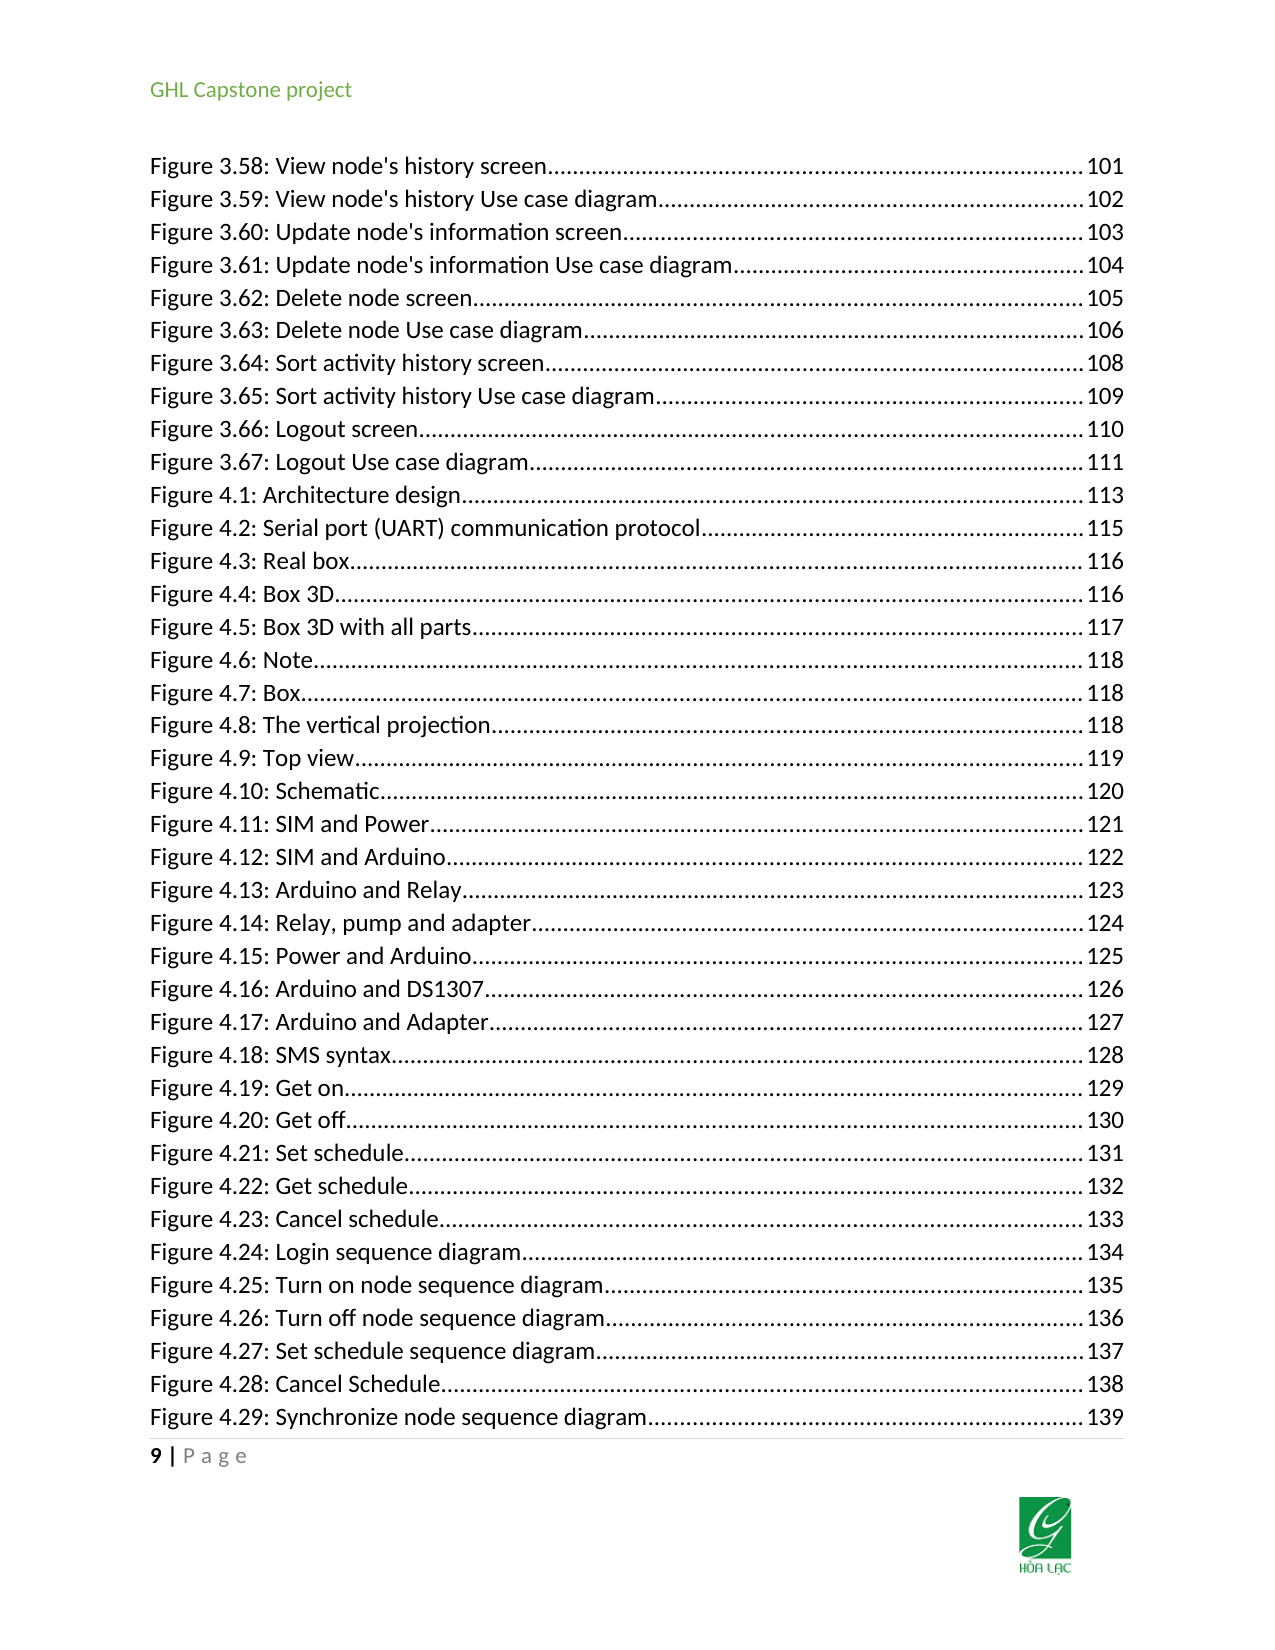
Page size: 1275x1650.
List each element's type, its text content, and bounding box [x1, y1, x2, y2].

text Figure 3.61: Update node's information Use case diagram 104 [150, 249, 1125, 279]
text Figure 4.20: Get off 130 [150, 1104, 1125, 1135]
text Figure 4.19: Get on 129 [150, 1072, 1125, 1102]
text Figure 4.6: Note 118 [150, 644, 1125, 674]
text Figure 4.10: Schematic 120 [150, 775, 1125, 806]
text Figure 4.28: Cancel Schedule 138 [150, 1368, 1125, 1398]
text Figure 3.64: Sort activity history screen 108 [150, 347, 1125, 378]
text Figure 4.22: Get schedule 132 [150, 1170, 1125, 1201]
text Figure 4.21: Set schedule 131 [150, 1137, 1125, 1168]
text Figure 4.2: Serial port (UART) communication protocol 115 [150, 512, 1125, 543]
text Figure 4.4: Box 3D 116 [150, 578, 1125, 608]
text Figure 4.8: The vertical projection 118 [150, 709, 1125, 740]
text Figure 3.63: Delete node Use case diagram 106 [150, 314, 1125, 345]
text Figure 3.67: Logout Use case diagram 111 [150, 446, 1125, 477]
text Figure 4.18: SMS syntax 128 [150, 1039, 1125, 1069]
text Figure 4.24: Login sequence diagram 134 [150, 1236, 1125, 1267]
text Figure 4.7: Box 118 [150, 677, 1125, 707]
text Figure 4.27: Set schedule sequence diagram 137 [150, 1335, 1125, 1366]
text Figure 3.65: Sort activity history Use case diagram 109 [150, 380, 1125, 411]
text Figure 4.1: Architecture design 113 [150, 479, 1125, 510]
picture [1019, 1497, 1072, 1575]
text Figure 4.3: Real box 116 [150, 545, 1125, 576]
text Figure 4.25: Turn on node sequence diagram 135 [150, 1269, 1125, 1300]
text Figure 4.16: Arduino and DS1307 126 [150, 973, 1125, 1003]
text Figure 4.29: Synchronize node sequence diagram 139 [150, 1401, 1125, 1431]
text Figure 3.58: View node's history screen 101 [150, 150, 1125, 181]
text Figure 4.13: Arduino and Relay 123 [150, 874, 1125, 905]
text Figure 4.26: Turn off node sequence diagram 136 [150, 1302, 1125, 1333]
text Figure 4.12: SIM and Arduino 122 [150, 841, 1125, 872]
text Figure 4.5: Box 3D with all parts 117 [150, 611, 1125, 641]
text Figure 4.9: Top view 119 [150, 742, 1125, 773]
text Figure 4.17: Arduino and Adapter 127 [150, 1006, 1125, 1036]
text Figure 3.62: Delete node screen 105 [150, 282, 1125, 312]
text Figure 3.59: View node's history Use case diagram 102 [150, 183, 1125, 213]
text Figure 4.23: Cancel schedule 133 [150, 1203, 1125, 1234]
text Figure 4.15: Power and Arduino 125 [150, 940, 1125, 971]
text Figure 4.14: Relay, pump and adapter 124 [150, 907, 1125, 938]
text Figure 3.66: Logout screen 110 [150, 413, 1125, 444]
text Figure 3.60: Update node's information screen 103 [150, 216, 1125, 246]
text Figure 4.11: SIM and Power 121 [150, 808, 1125, 839]
